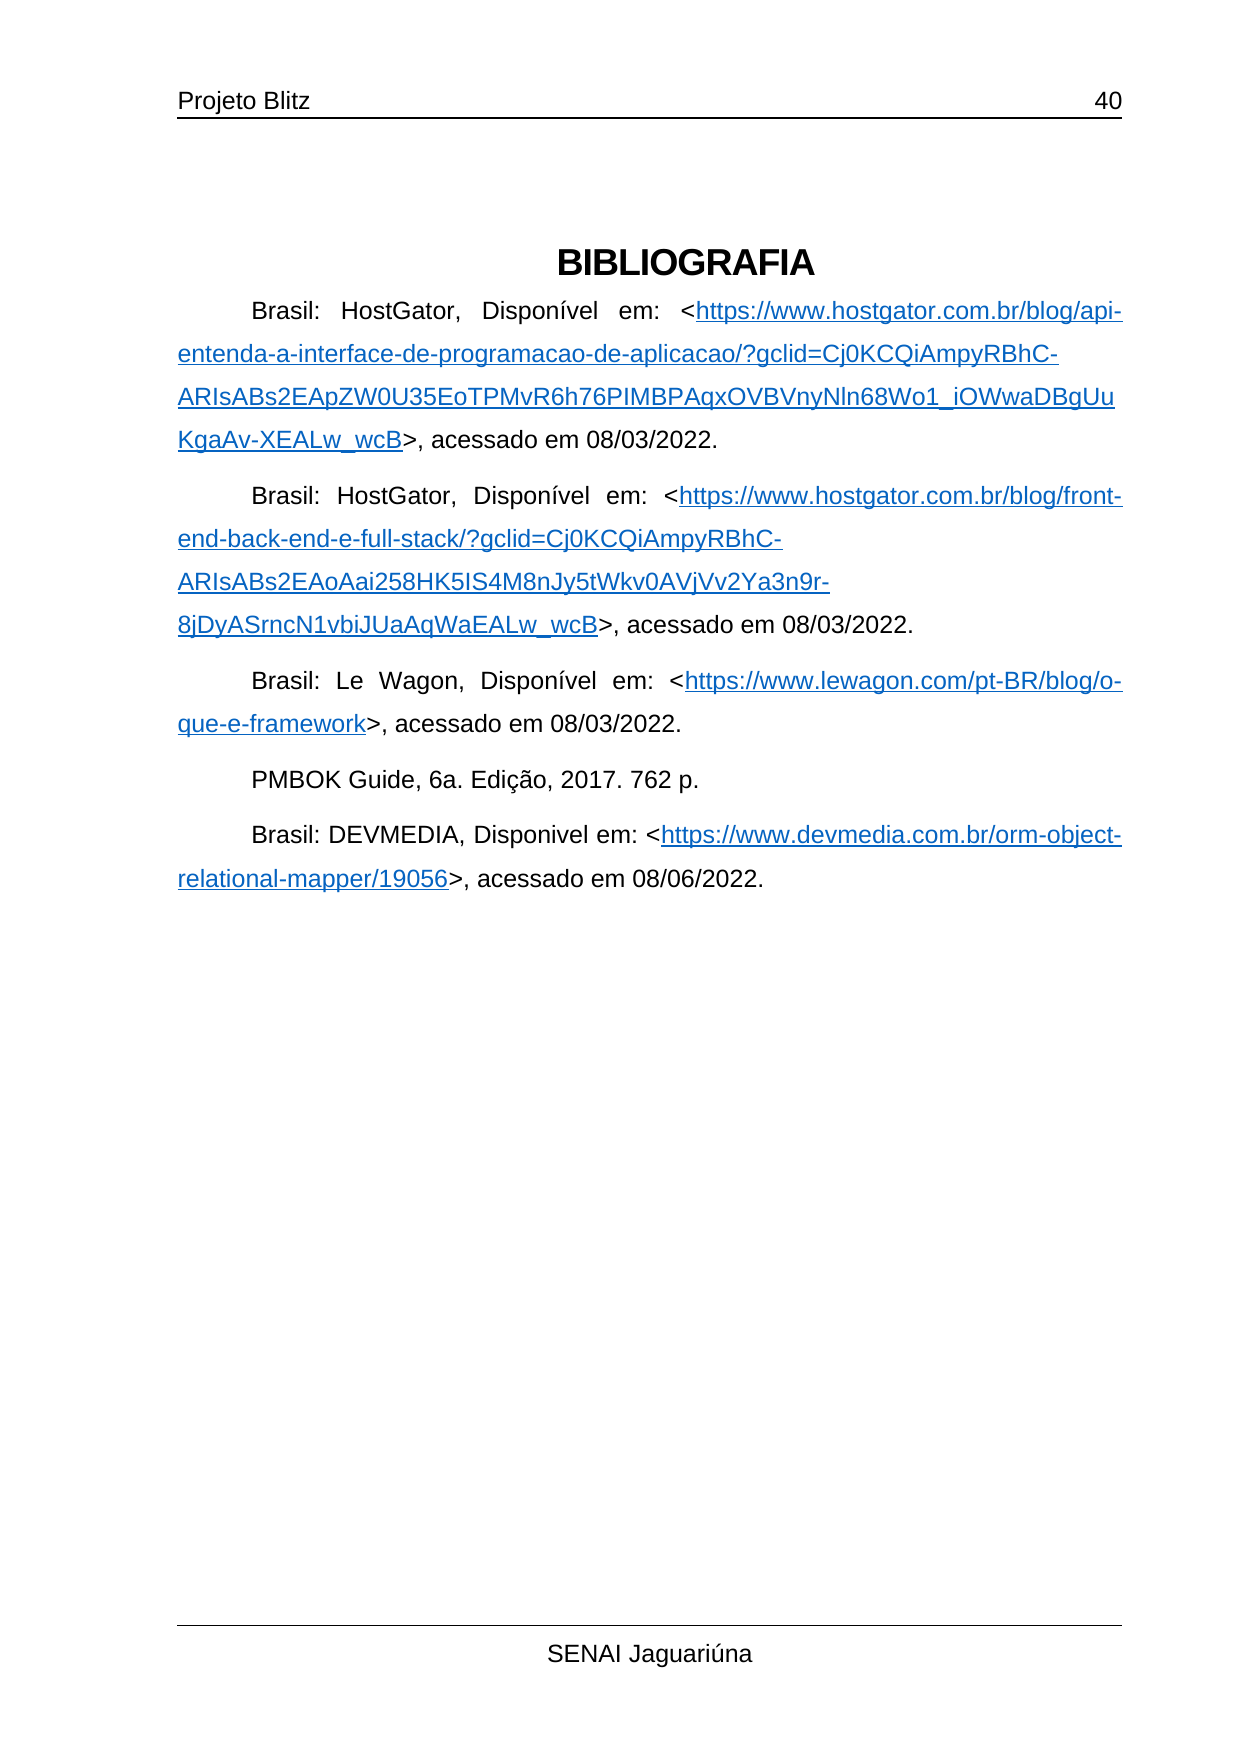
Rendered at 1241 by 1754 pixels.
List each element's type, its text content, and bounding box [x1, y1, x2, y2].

text Brasil: Le Wagon, Disponível em: <https://www.lewagon.com/pt-BR/blog/o-que-e-framework>, acessado em 08/03/2022. [177, 666, 1122, 738]
text Brasil: HostGator, Disponível em: <https://www.hostgator.com.br/blog/front-end-back-end-e-full-stack/?gclid=Cj0KCQiAmpyRBhC-ARIsABs2EAoAai258HK5IS4M8nJy5tWkv0AVjVv2Ya3n9r-8jDyASrncN1vbiJUaAqWaEALw_wcB>, acessado em 08/03/2022. [177, 481, 1122, 639]
text Brasil: HostGator, Disponível em: <https://www.hostgator.com.br/blog/api-entenda-a-interface-de-programacao-de-aplicacao/?gclid=Cj0KCQiAmpyRBhC-ARIsABs2EApZW0U35EoTPMvR6h76PIMBPAqxOVBVnyNln68Wo1_iOWwaDBgUuKgaAv-XEALw_wcB>, acessado em 08/03/2022. [177, 296, 1122, 454]
text Brasil: DEVMEDIA, Disponivel em: <https://www.devmedia.com.br/orm-object-relational-mapper/19056>, acessado em 08/06/2022. [177, 820, 1122, 892]
text PMBOK Guide, 6a. Edição, 2017. 762 p. [177, 765, 1122, 793]
title Bibliografia [177, 240, 1122, 283]
